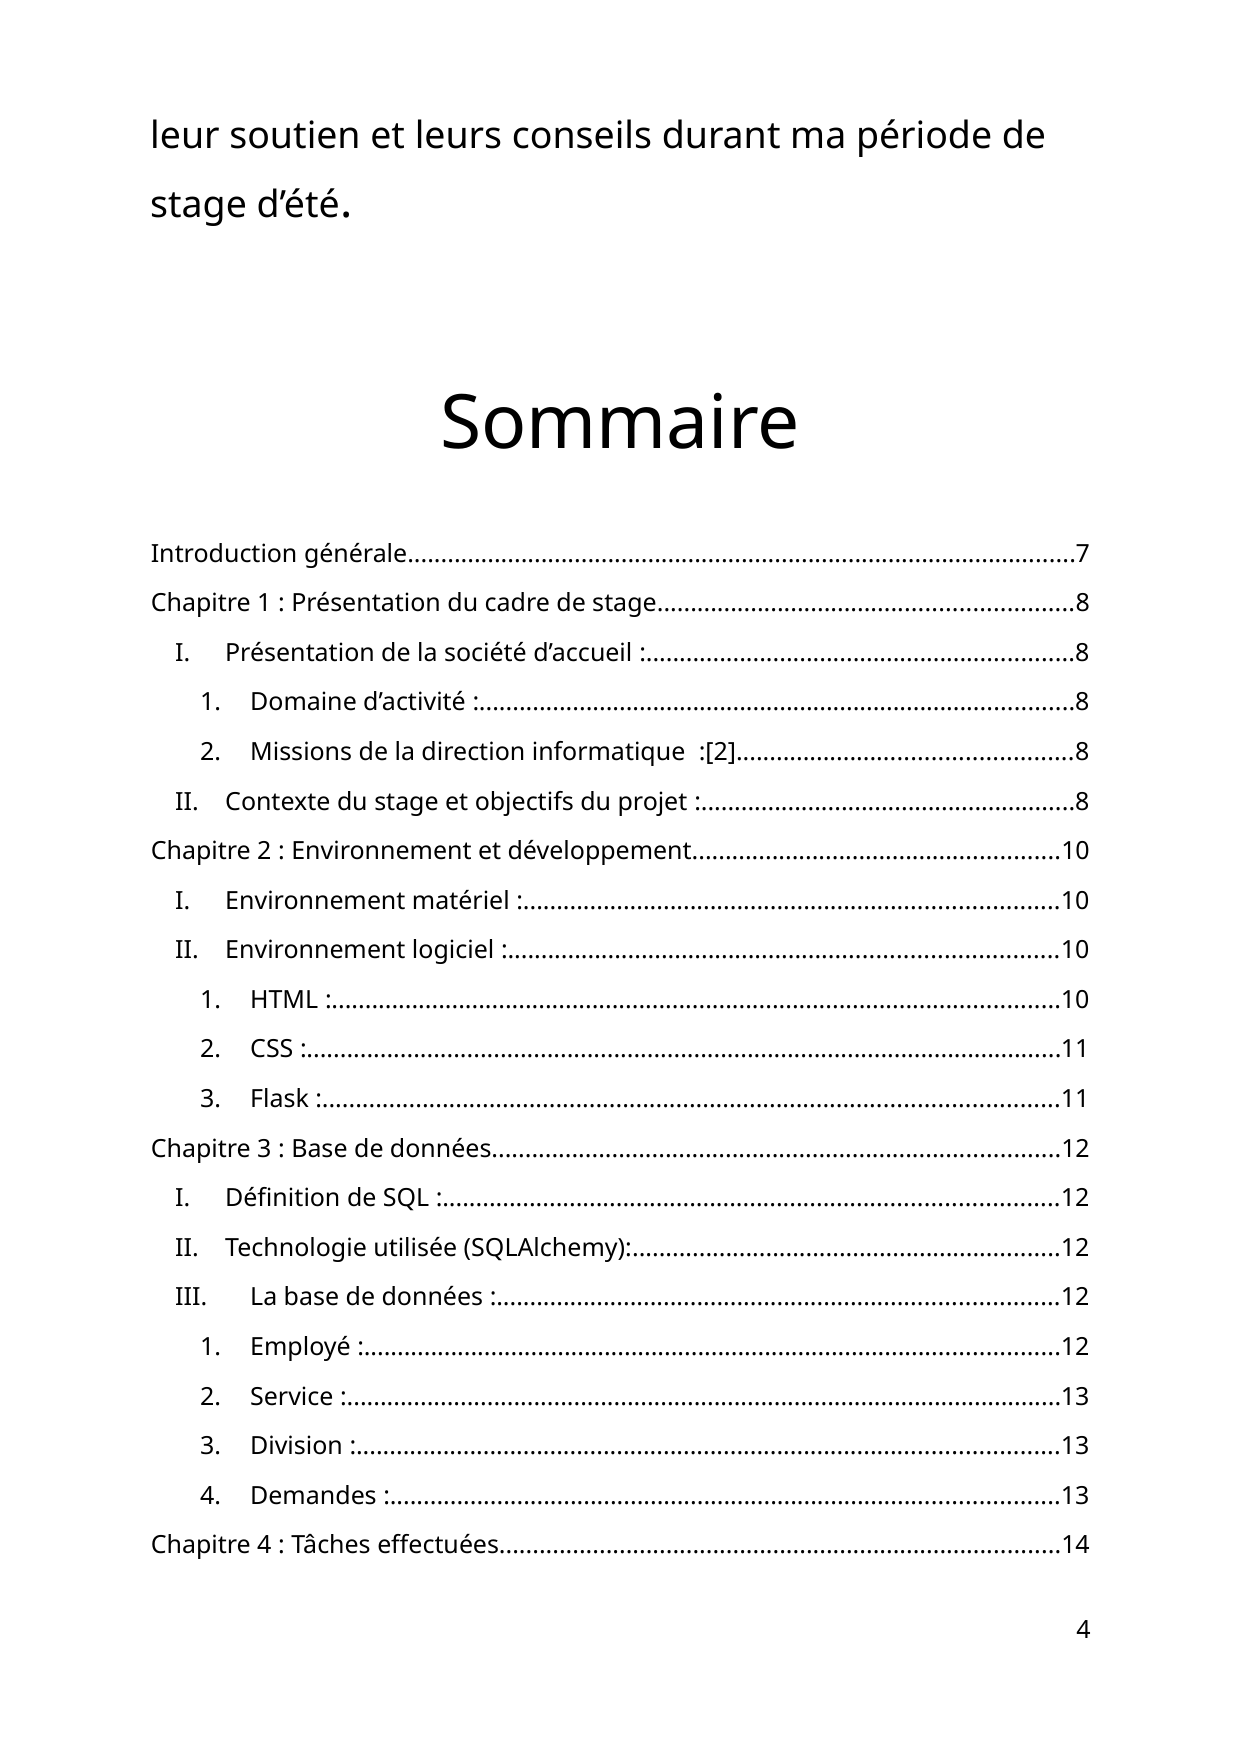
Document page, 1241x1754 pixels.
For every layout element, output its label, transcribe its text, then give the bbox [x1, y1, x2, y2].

text Chapitre 4 : Tâches effectuées 14 [150, 1527, 1090, 1561]
text 4. Demandes : 13 [200, 1477, 1090, 1511]
text I. Présentation de la société d’accueil : 8 [175, 634, 1090, 668]
text 3. Division : 13 [200, 1428, 1090, 1462]
text 2. Missions de la direction informatique :[2] 8 [200, 734, 1090, 768]
text Chapitre 2 : Environnement et développement 10 [150, 833, 1090, 867]
text I. Définition de SQL : 12 [175, 1180, 1090, 1214]
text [150, 108, 1090, 231]
text 1. HTML : 10 [200, 982, 1090, 1016]
text II. Contexte du stage et objectifs du projet : 8 [175, 783, 1090, 817]
text III. La base de données : 12 [175, 1279, 1090, 1313]
text Chapitre 1 : Présentation du cadre de stage 8 [150, 585, 1090, 619]
text 1. Domaine d’activité : 8 [200, 684, 1090, 718]
text 2. CSS : 11 [200, 1031, 1090, 1065]
text I. Environnement matériel : 10 [175, 882, 1090, 916]
text Sommaire [150, 368, 1090, 470]
text 2. Service : 13 [200, 1378, 1090, 1412]
text II. Environnement logiciel : 10 [175, 932, 1090, 966]
text 3. Flask : 11 [200, 1081, 1090, 1115]
text II. Technologie utilisée (SQLAlchemy): 12 [175, 1229, 1090, 1263]
text Chapitre 3 : Base de données 12 [150, 1130, 1090, 1164]
text Introduction générale 7 [150, 496, 1090, 569]
text 1. Employé : 12 [200, 1329, 1090, 1363]
